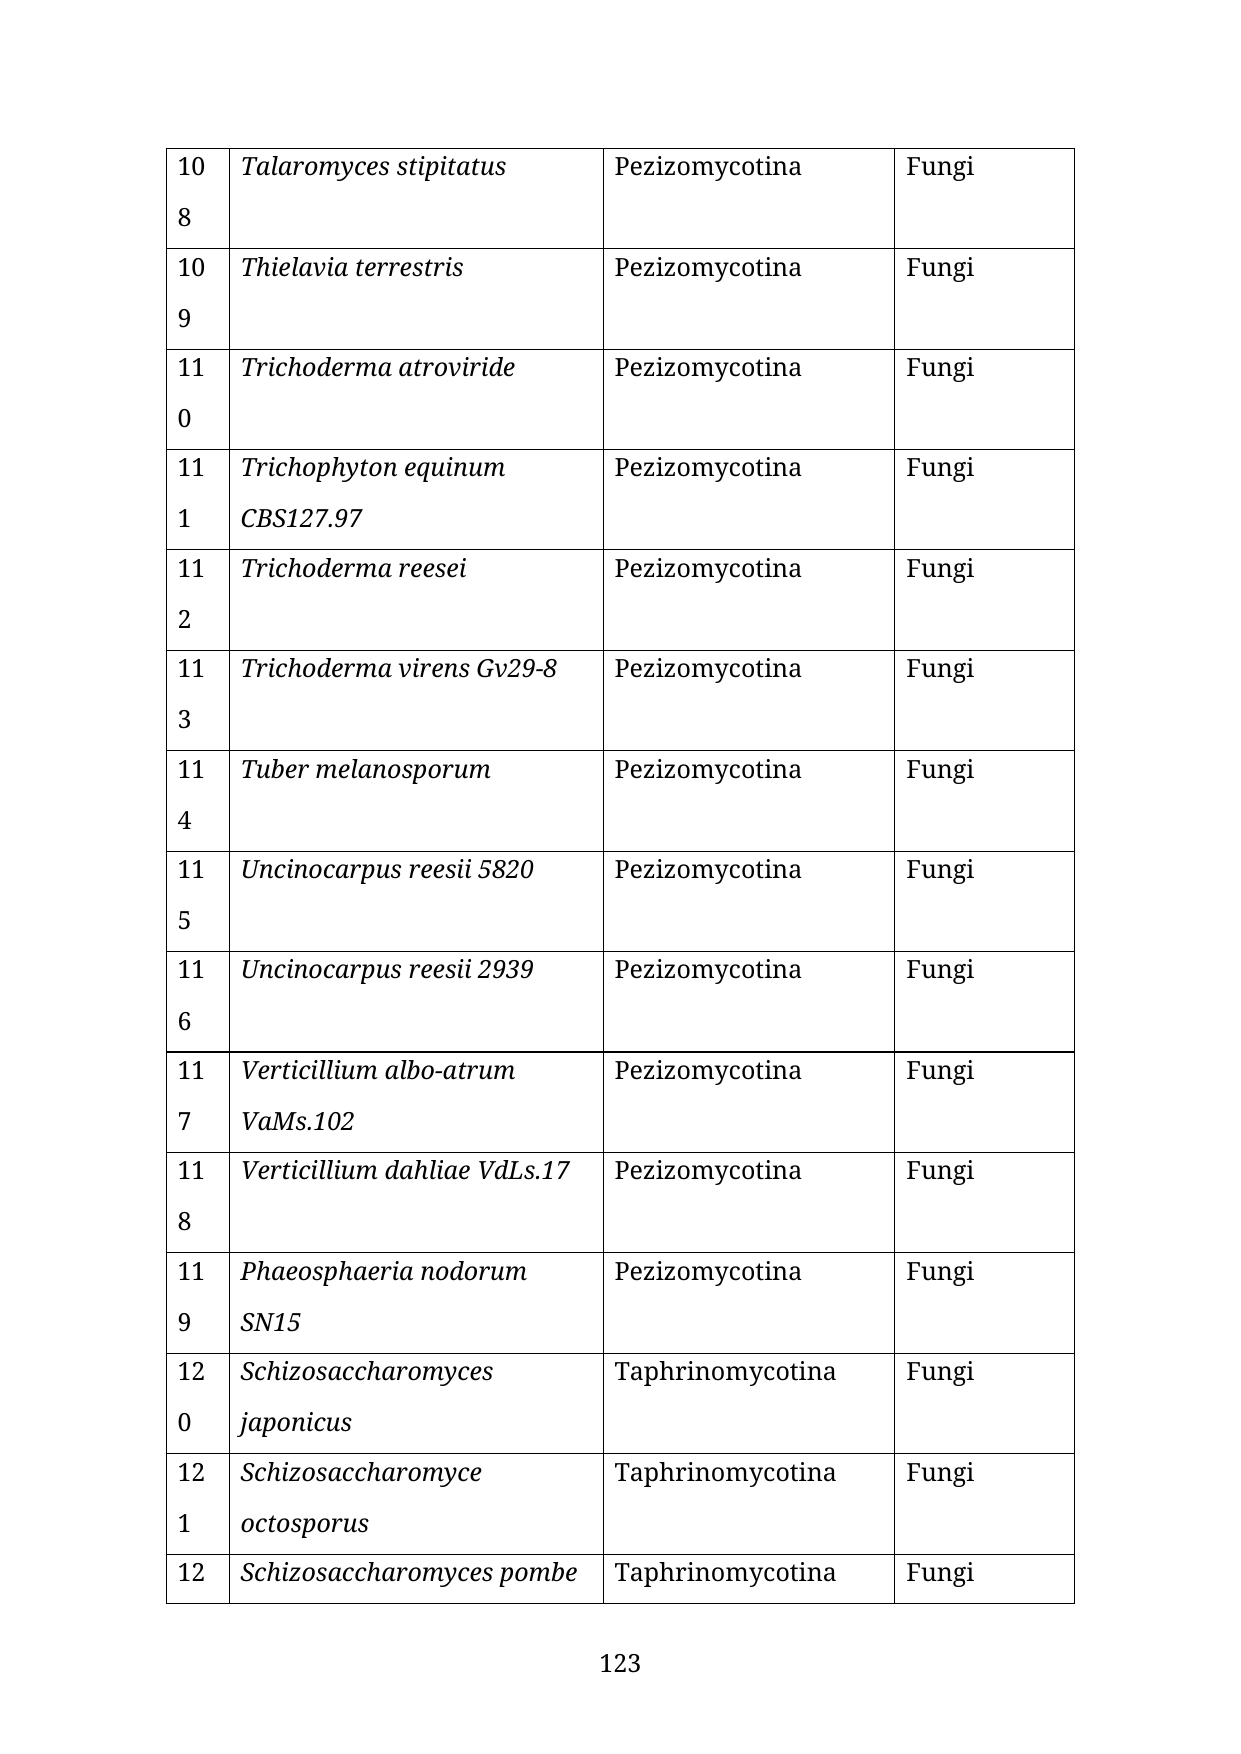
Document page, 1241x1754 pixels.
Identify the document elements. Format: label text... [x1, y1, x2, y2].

table_cell 116 [167, 952, 229, 1051]
table_cell 114 [167, 751, 229, 851]
table_cell Verticillium dahliae VdLs.17 [230, 1153, 603, 1252]
table_cell Fungi [895, 350, 1074, 449]
table_cell Fungi [895, 1053, 1074, 1152]
table_cell 117 [167, 1053, 229, 1152]
table_cell 112 [167, 550, 229, 650]
table_cell Trichoderma atroviride [230, 350, 603, 449]
table_cell Fungi [895, 450, 1074, 549]
table_cell Schizosaccharomyce octosporus [230, 1454, 603, 1553]
table_cell Pezizomycotina [604, 651, 894, 750]
table_cell Fungi [895, 550, 1074, 650]
table_cell Fungi [895, 1454, 1074, 1553]
table_cell Fungi [895, 1153, 1074, 1252]
table_cell Pezizomycotina [604, 1053, 894, 1152]
table_cell Fungi [895, 651, 1074, 750]
table_cell Uncinocarpus reesii 2939 [230, 952, 603, 1051]
table_cell Pezizomycotina [604, 1253, 894, 1353]
table_cell Verticillium albo-atrum VaMs.102 [230, 1053, 603, 1152]
table_cell 122 [167, 1555, 229, 1603]
table_cell Trichophyton equinum CBS127.97 [230, 450, 603, 549]
table_cell Trichoderma reesei [230, 550, 603, 650]
table_cell Uncinocarpus reesii 5820 [230, 852, 603, 951]
table_cell 110 [167, 350, 229, 449]
table_cell 108 [167, 149, 229, 248]
table_cell Phaeosphaeria nodorum SN15 [230, 1253, 603, 1353]
table_cell 119 [167, 1253, 229, 1353]
table_cell Pezizomycotina [604, 550, 894, 650]
table_cell Trichoderma virens Gv29-8 [230, 651, 603, 750]
table_cell Fungi [895, 149, 1074, 248]
table_cell 113 [167, 651, 229, 750]
table_cell Fungi [895, 852, 1074, 951]
table_cell Fungi [895, 1354, 1074, 1453]
table_cell Fungi [895, 249, 1074, 348]
table_cell Taphrinomycotina [604, 1555, 894, 1603]
table_cell Fungi [895, 952, 1074, 1051]
table_cell 109 [167, 249, 229, 348]
table_cell Pezizomycotina [604, 249, 894, 348]
table_cell Fungi [895, 751, 1074, 851]
table_cell Pezizomycotina [604, 751, 894, 851]
table_cell 118 [167, 1153, 229, 1252]
table_cell Taphrinomycotina [604, 1454, 894, 1553]
table_cell Tuber melanosporum [230, 751, 603, 851]
table_cell Pezizomycotina [604, 450, 894, 549]
table_cell Pezizomycotina [604, 952, 894, 1051]
table_cell Fungi [895, 1555, 1074, 1603]
table_cell Talaromyces stipitatus [230, 149, 603, 248]
table_cell Pezizomycotina [604, 1153, 894, 1252]
table_cell Fungi [895, 1253, 1074, 1353]
table_cell Pezizomycotina [604, 350, 894, 449]
table_cell 121 [167, 1454, 229, 1553]
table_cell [230, 1555, 603, 1603]
table_cell 120 [167, 1354, 229, 1453]
table_cell Schizosaccharomyces japonicus [230, 1354, 603, 1453]
table_cell 115 [167, 852, 229, 951]
table_cell Taphrinomycotina [604, 1354, 894, 1453]
table_cell 111 [167, 450, 229, 549]
table_cell Pezizomycotina [604, 852, 894, 951]
table_cell Pezizomycotina [604, 149, 894, 248]
table_cell Thielavia terrestris [230, 249, 603, 348]
